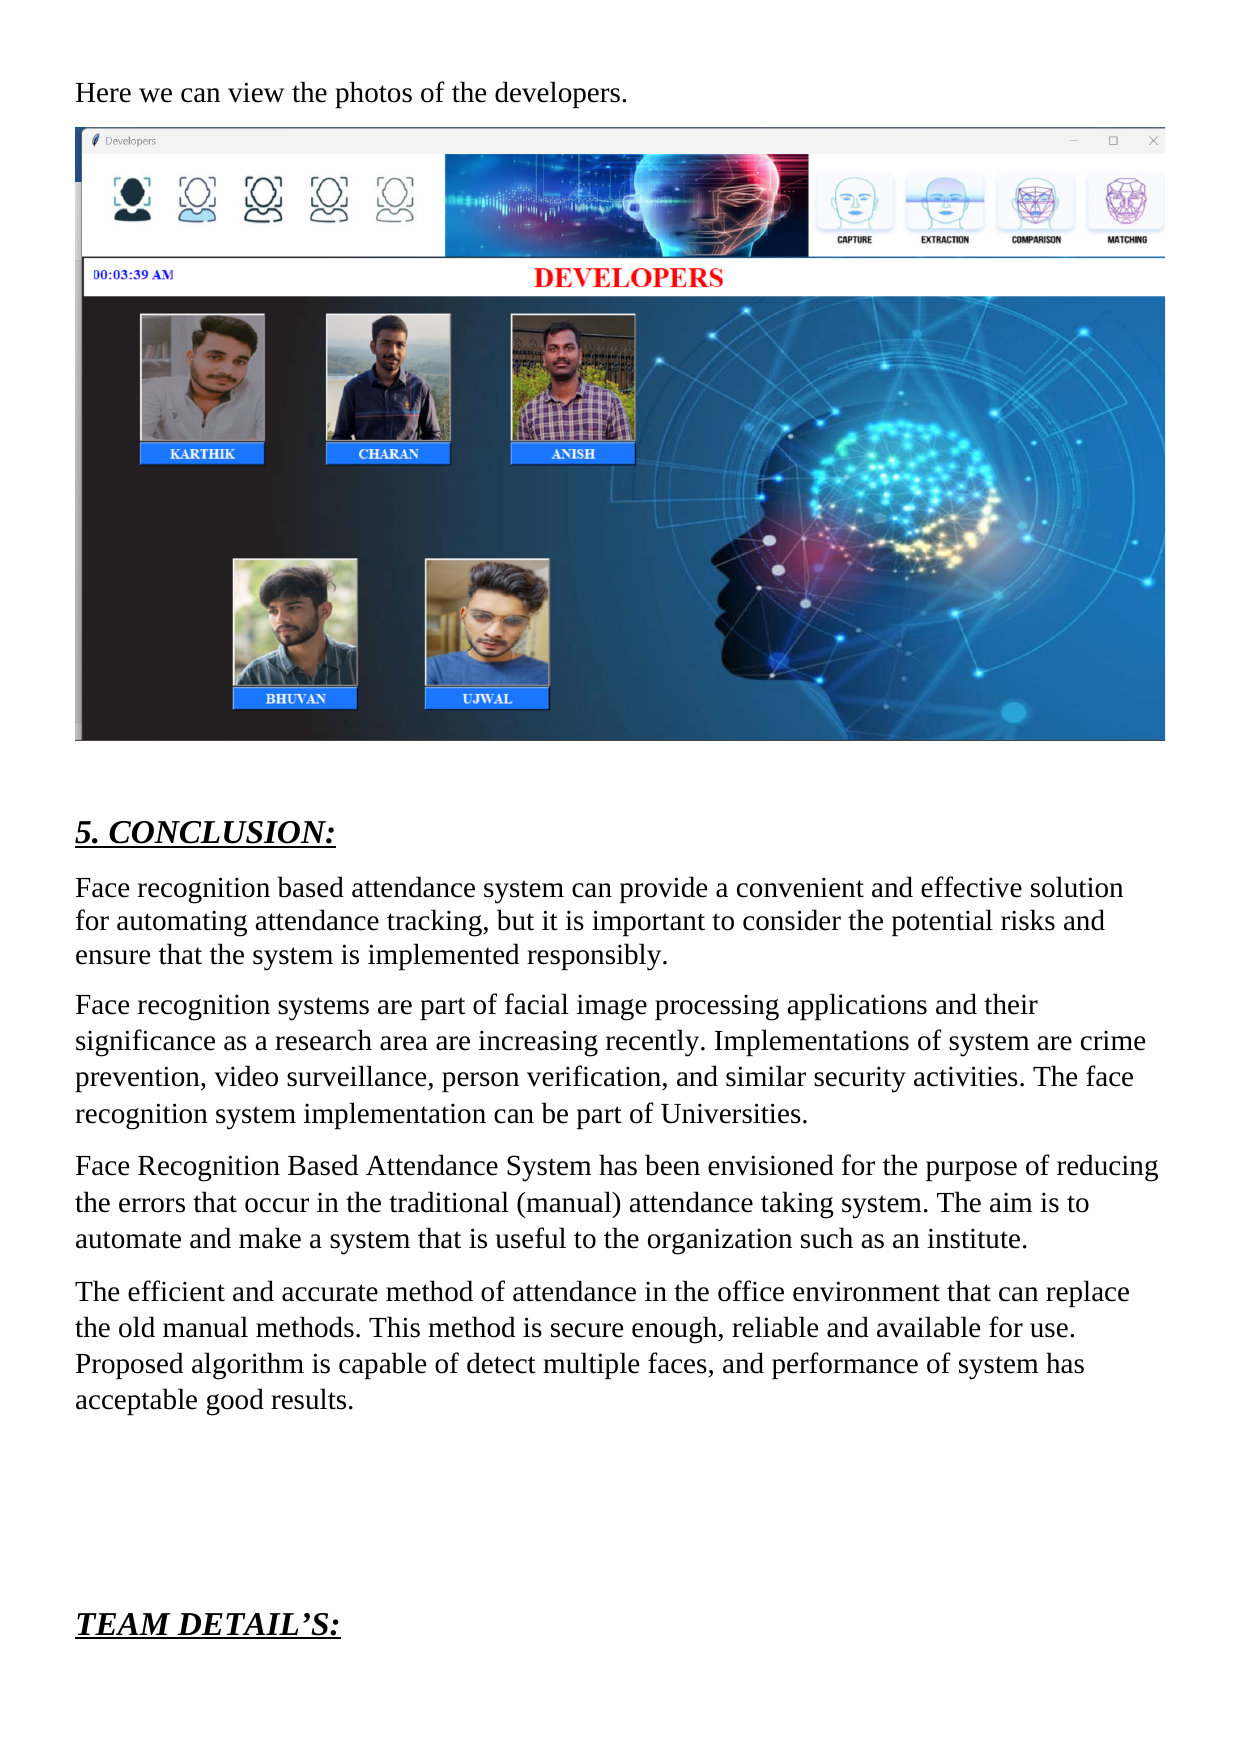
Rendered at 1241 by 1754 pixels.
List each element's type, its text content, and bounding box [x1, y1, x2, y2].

text TEAM DETAIL’S: [75, 1604, 1165, 1642]
text Face recognition systems are part of facial image processing applications and their significance as a research area are increasing recently. Implementations of system are crime prevention, video surveillance, person verification, and similar security activities. The face recognition system implementation can be part of Universities. [75, 987, 1165, 1129]
text Face Recognition Based Attendance System has been envisioned for the purpose of reducing the errors that occur in the traditional (manual) attendance taking system. The aim is to automate and make a system that is useful to the organization such as an institute. [75, 1148, 1165, 1254]
text 5. CONCLUSION: [75, 813, 1165, 851]
text Here we can view the photos of the developers. [75, 75, 1165, 108]
picture [75, 127, 1166, 741]
text The efficient and accurate method of attendance in the office environment that can replace the old manual methods. This method is secure enough, reliable and available for use. Proposed algorithm is capable of detect multiple faces, and performance of system has acceptable good results. [75, 1274, 1165, 1416]
text Face recognition based attendance system can provide a convenient and effective solution for automating attendance tracking, but it is important to consider the potential risks and ensure that the system is implemented responsibly. [75, 870, 1165, 971]
